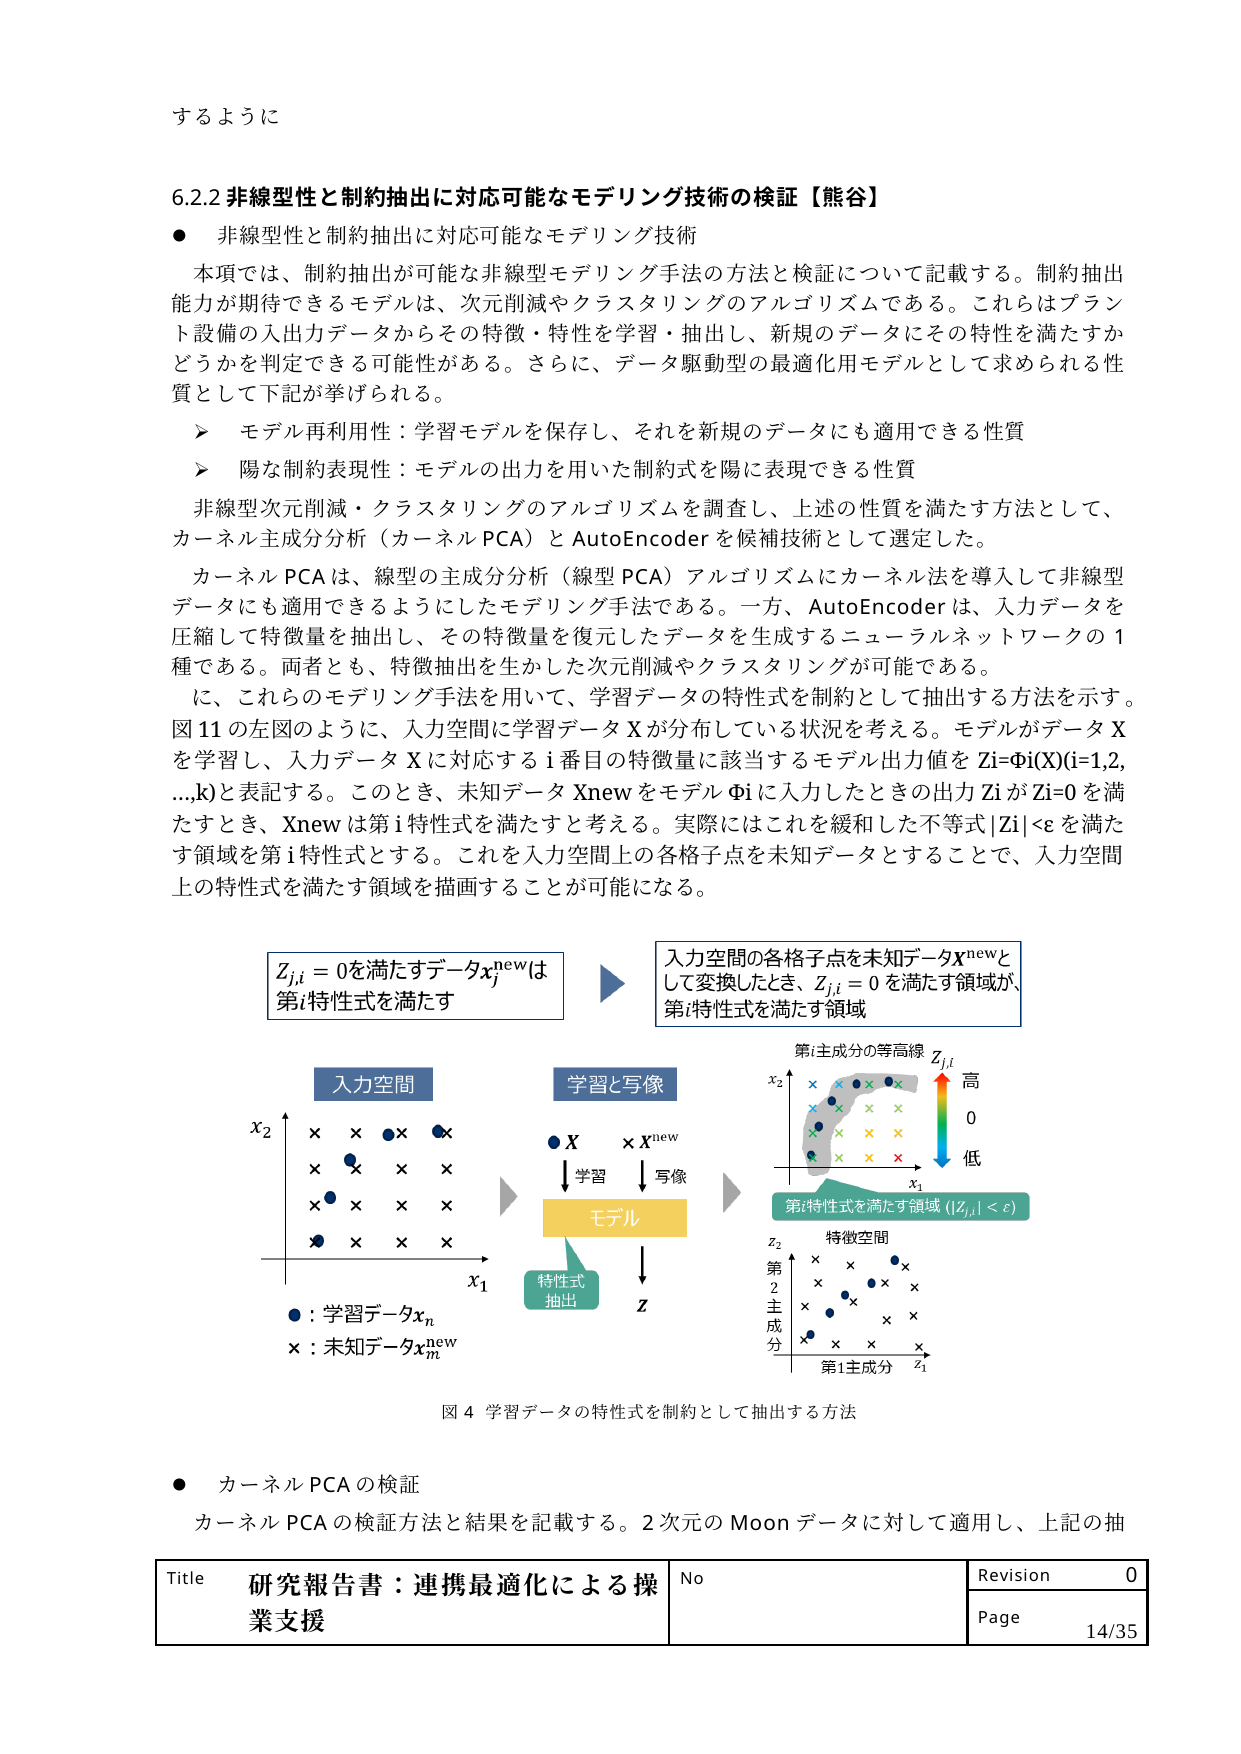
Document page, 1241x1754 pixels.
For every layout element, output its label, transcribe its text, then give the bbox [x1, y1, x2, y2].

text 図 11に、これらのモデリング手法を用いて、学習データの特性式を制約として抽出する方法を示す。図11の左図のように、入力空間に学習データXが分布している状況を考える。モデルがデータXを学習し、入力データXに対応するi番目の特徴量に該当するモデル出力値をZi=Φi(X)(i=1,2,…,k)と表記する。このとき、未知データXnewをモデルΦiに入力したときの出力ZiがZi=0を満たすとき、Xnewは第i特性式を満たすと考える。実際にはこれを緩和した不等式|Zi|<εを満たす領域を第i特性式とする。これを入力空間上の各格子点を未知データとすることで、入力空間上の特性式を満たす領域を描画することが可能になる。 [171, 681, 1126, 901]
text 本項では、制約抽出が可能な非線型モデリング手法の方法と検証について記載する。制約抽出能力が期待できるモデルは、次元削減やクラスタリングのアルゴリズムである。これらはプラント設備の入出力データからその特徴・特性を学習・抽出し、新規のデータにその特性を満たすかどうかを判定できる可能性がある。さらに、データ駆動型の最適化用モデルとして求められる性質として下記が挙げられる。 [171, 258, 1126, 407]
text 非線型次元削減・クラスタリングのアルゴリズムを調査し、上述の性質を満たす方法として、カーネル主成分分析（カーネルPCA）とAutoEncoderを候補技術として選定した。 [171, 492, 1126, 552]
picture [239, 938, 1038, 1386]
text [171, 100, 1126, 130]
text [171, 1507, 1126, 1537]
text カーネルPCAは、線型の主成分分析（線型PCA）アルゴリズムにカーネル法を導入して非線型データにも適用できるようにしたモデリング手法である。一方、AutoEncoderは、入力データを圧縮して特徴量を抽出し、その特徴量を復元したデータを生成するニューラルネットワークの1種である。両者とも、特徴抽出を生かした次元削減やクラスタリングが可能である。 [171, 560, 1126, 681]
list モデル再利用性：学習モデルを保存し、それを新規のデータにも適用できる性質 [193, 416, 1126, 446]
list 陽な制約表現性：モデルの出力を用いた制約式を陽に表現できる性質 [193, 454, 1126, 484]
list カーネルPCAの検証 [171, 1468, 1126, 1498]
subtitle 非線型性と制約抽出に対応可能なモデリング技術の検証【熊谷】 [171, 179, 1126, 211]
list 非線型性と制約抽出に対応可能なモデリング技術 [171, 219, 1126, 249]
